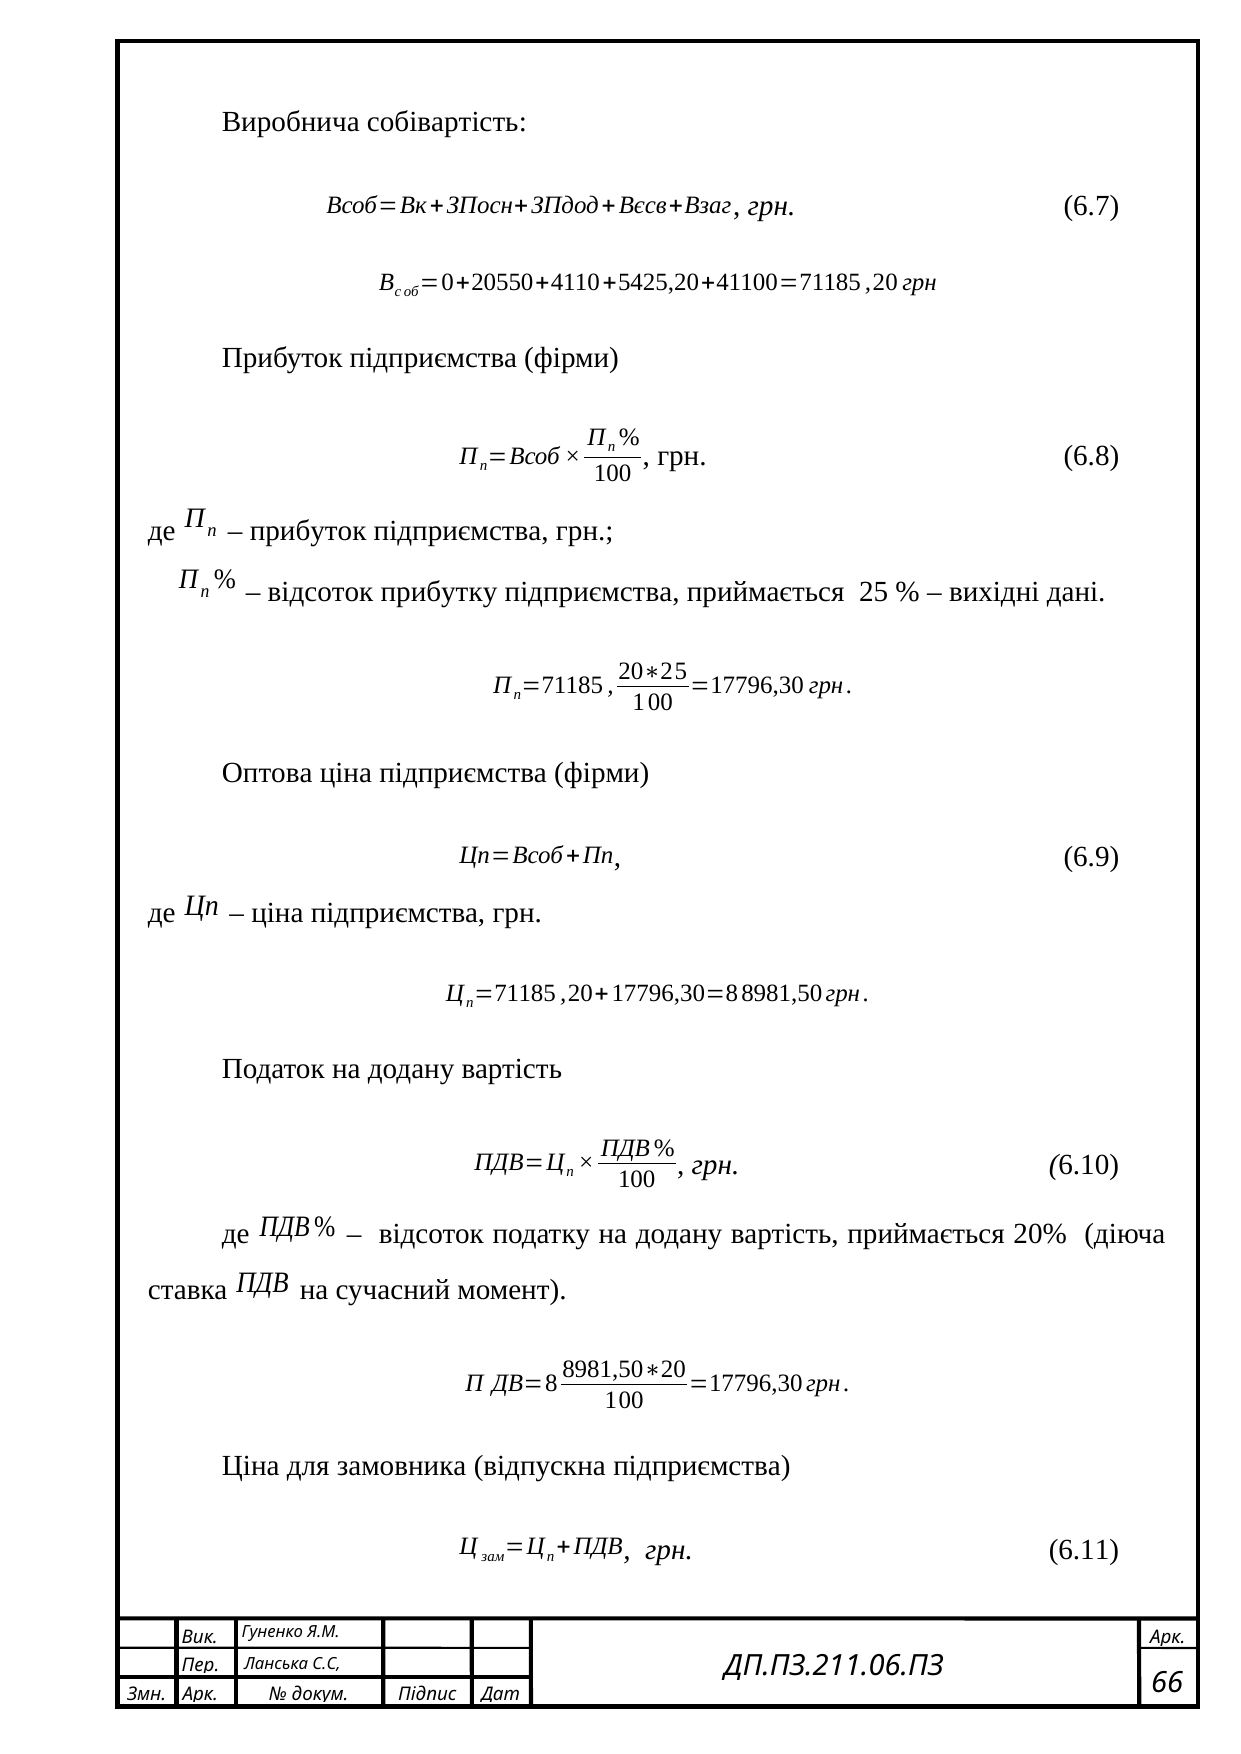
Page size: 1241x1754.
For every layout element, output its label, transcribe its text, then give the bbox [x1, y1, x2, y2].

text , (6.9) [133, 839, 1166, 873]
text , грн. (6.10) [148, 1135, 1166, 1194]
text Прибуток підприємства (фірми) [148, 340, 1166, 373]
text , грн. (6.7) [133, 188, 1166, 222]
text Ціна для замовника (відпускна підприємства) [148, 1448, 1166, 1482]
text Оптова ціна підприємства (фірми) [148, 755, 1166, 789]
text де – відсоток податку на додану вартість, приймається 20% (діюча ставка на сучасний момент). [148, 1210, 1166, 1305]
text Виробнича собівартість: [148, 104, 1166, 138]
text , грн. (6.11) [133, 1532, 1166, 1566]
text Податок на додану вартість [148, 1051, 1166, 1084]
text де – ціна підприємства, грн. [148, 889, 1166, 928]
text – відсоток прибутку підприємства, приймається 25 % – вихідні дані. [148, 564, 1166, 607]
text , грн. (6.8) [133, 424, 1166, 486]
text де – прибуток підприємства, грн.; [148, 503, 1166, 547]
